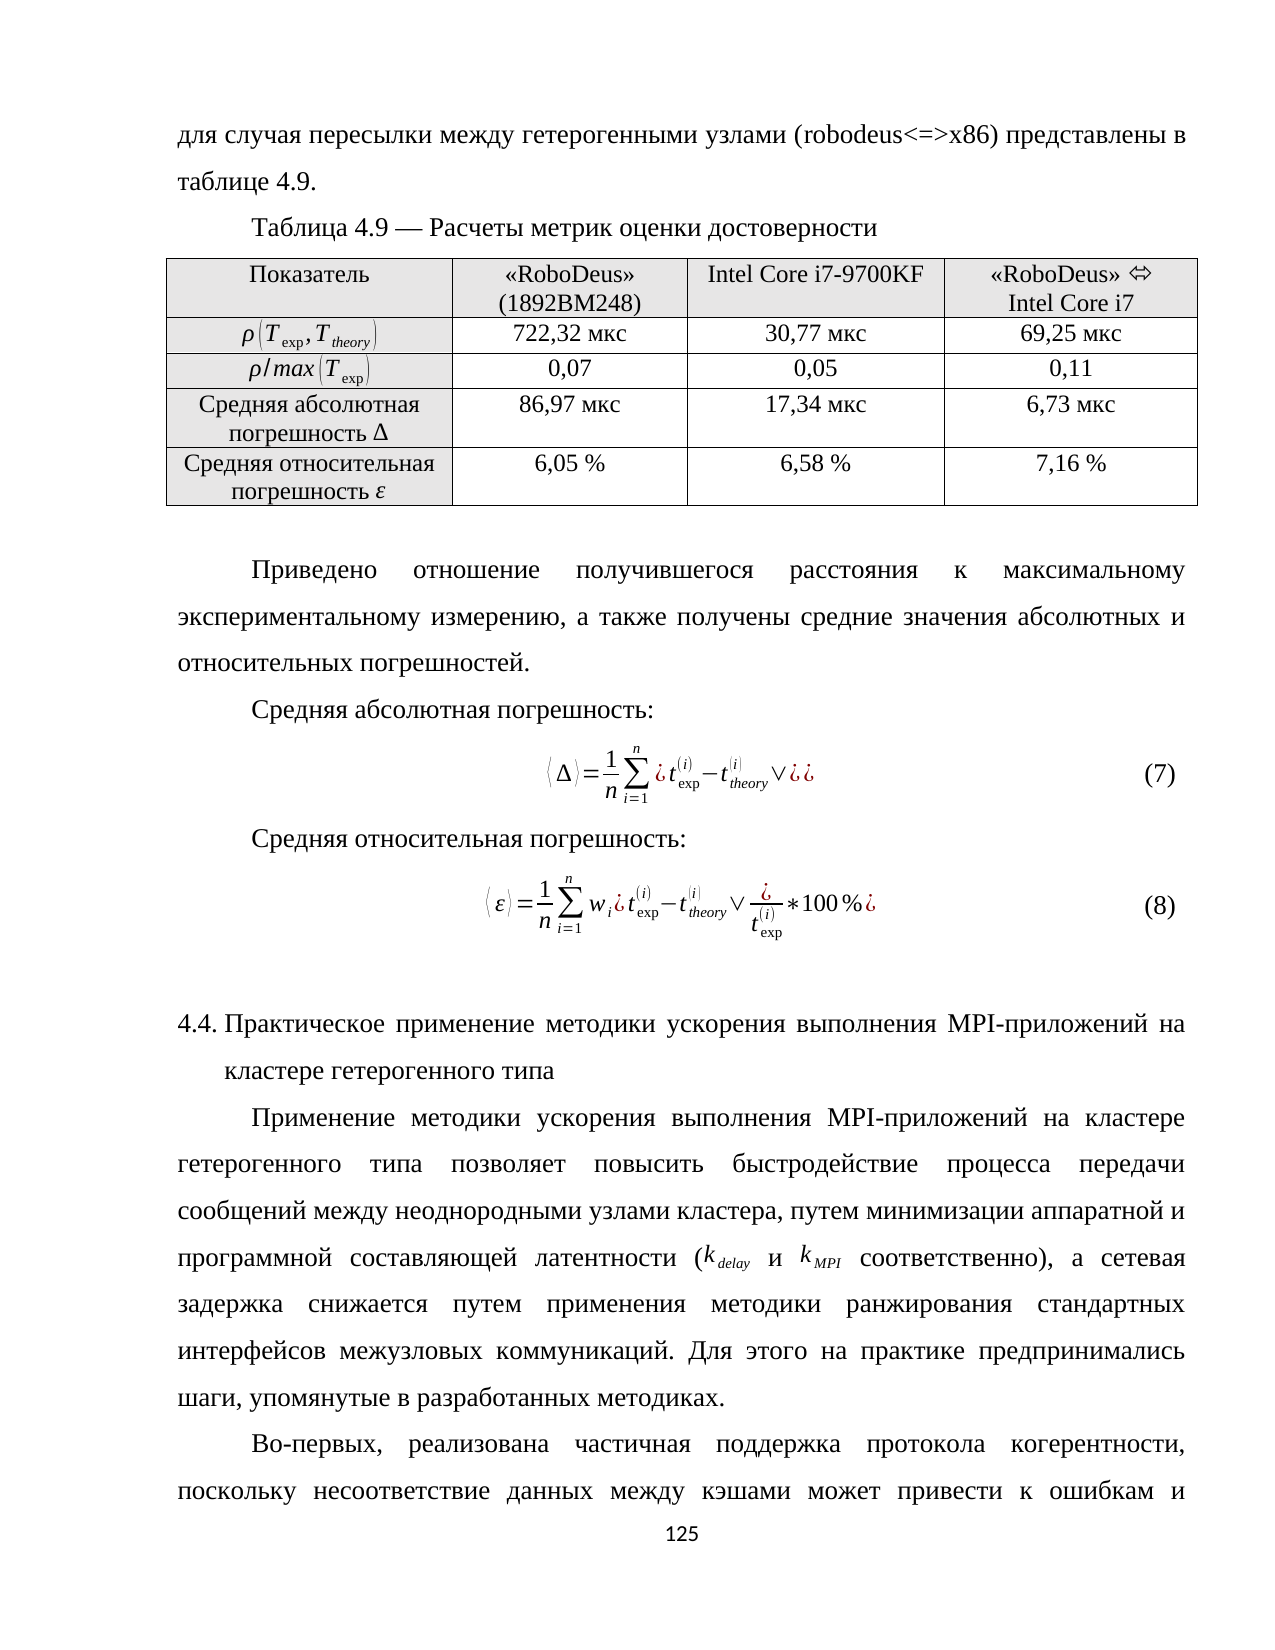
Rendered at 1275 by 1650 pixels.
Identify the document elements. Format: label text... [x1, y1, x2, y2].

table_cell 722,32 мкс [453, 318, 687, 352]
table_cell 30,77 мкс [688, 318, 944, 352]
table_header Показатель [167, 259, 452, 317]
table_cell 0,11 [945, 354, 1197, 388]
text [177, 1428, 1186, 1505]
table_header «RoboDeus» (1892ВМ248) [453, 259, 687, 317]
text Таблица 4.9 — Расчеты метрик оценки достоверности [177, 211, 1186, 243]
text Средняя относительная погрешность: [177, 822, 1186, 853]
text Применение методики ускорения выполнения MPI-приложений на кластере гетерогенного типа позволяет повысить быстродействие процесса передачи сообщений между неоднородными узлами кластера, путем минимизации аппаратной и программной составляющей латентности ( и соответственно), а сетевая задержка снижается путем применения методики ранжирования стандартных интерфейсов межузловых коммуникаций. Для этого на практике предпринимались шаги, упомянутые в разработанных методиках. [177, 1101, 1186, 1412]
table_cell 69,25 мкс [945, 318, 1197, 352]
table_cell 17,34 мкс [688, 389, 944, 447]
table_cell 0,07 [453, 354, 687, 388]
table_header (7) [1122, 740, 1198, 822]
table_cell 6,73 мкс [945, 389, 1197, 447]
table_cell 0,05 [688, 354, 944, 388]
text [177, 118, 1186, 196]
table_cell Средняя абсолютная погрешность [167, 389, 452, 447]
table_cell 86,97 мкс [453, 389, 687, 447]
text Практическое применение методики ускорения выполнения MPI-приложений на кластере гетерогенного типа [177, 1007, 1186, 1085]
text Средняя абсолютная погрешность: [177, 693, 1186, 724]
table_header [166, 869, 1122, 957]
text Приведено отношение получившегося расстояния к максимальному экспериментальному измерению, а также получены средние значения абсолютных и относительных погрешностей. [177, 553, 1186, 677]
table_cell 6,58 % [688, 448, 944, 505]
table_cell 6,05 % [453, 448, 687, 505]
table_cell [167, 318, 452, 352]
table_header «RoboDeus» Intel Core i7 [945, 259, 1197, 317]
table_header (8) [1122, 869, 1198, 957]
table_cell [167, 354, 452, 388]
table_header Intel Core i7-9700KF [688, 259, 944, 317]
table_cell 7,16 % [945, 448, 1197, 505]
table_header [166, 740, 1122, 822]
table_cell Средняя относительная погрешность [167, 448, 452, 505]
